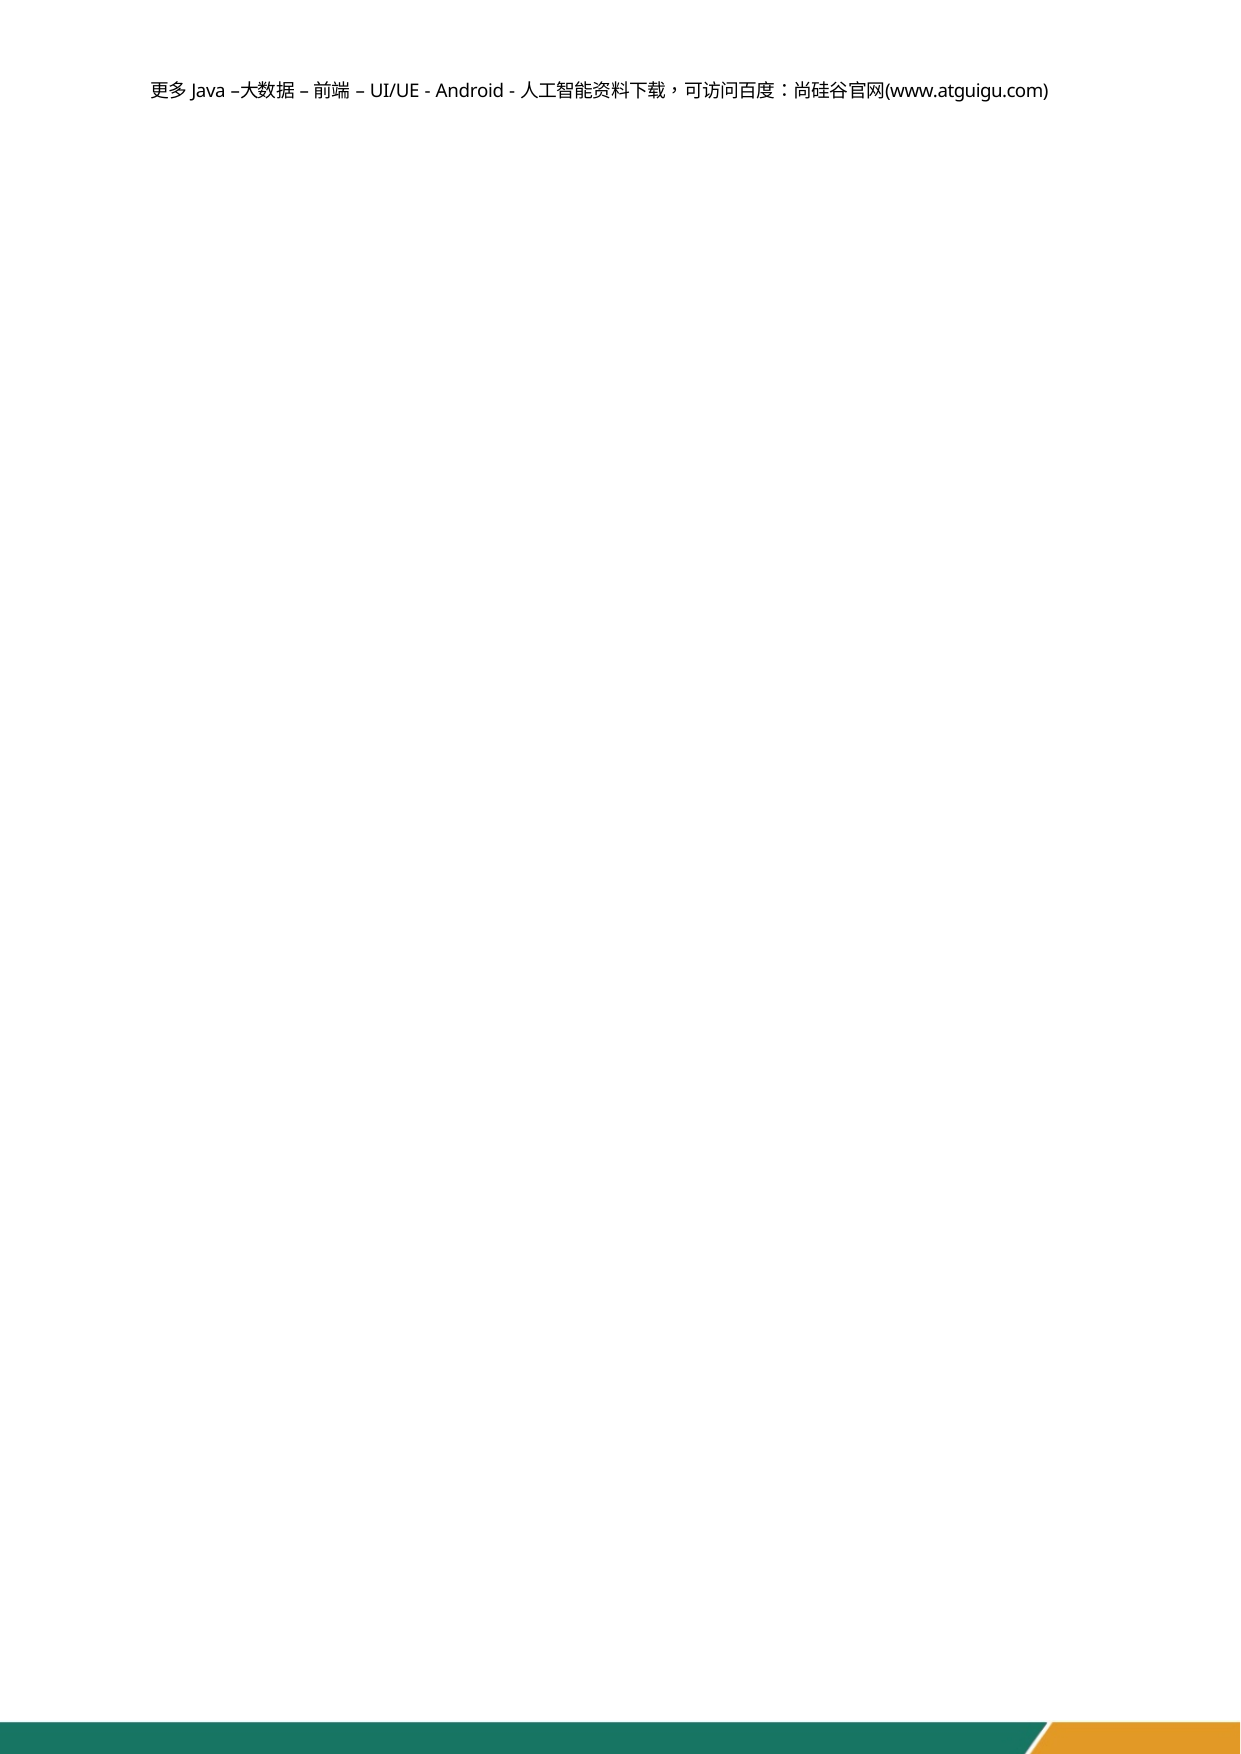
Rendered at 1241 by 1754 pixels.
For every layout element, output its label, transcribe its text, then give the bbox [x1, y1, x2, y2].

picture [0, 1720, 1241, 1754]
text 更多Java –大数据 – 前端 – UI/UE - Android - 人工智能资料下载，可访问百度：尚硅谷官网(www.atguigu.com) [150, 78, 1097, 102]
